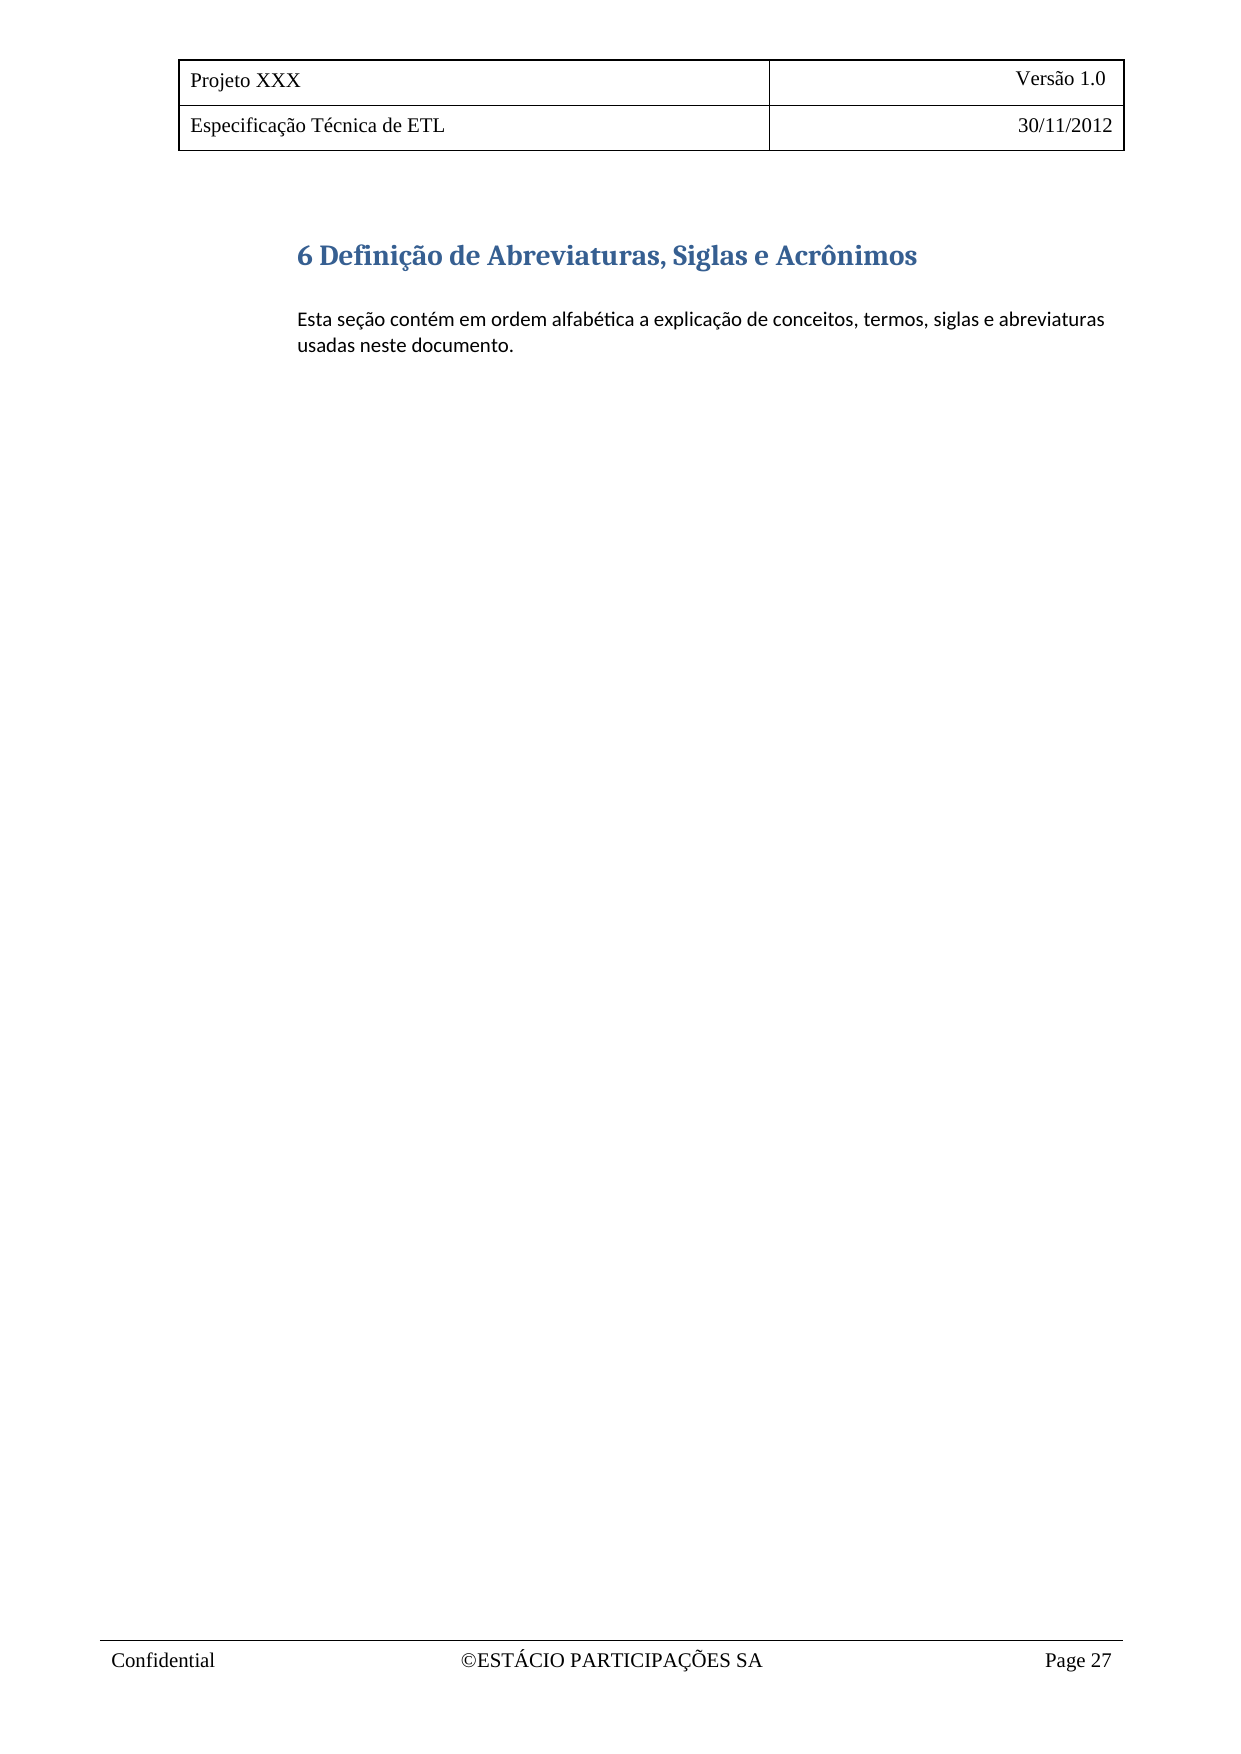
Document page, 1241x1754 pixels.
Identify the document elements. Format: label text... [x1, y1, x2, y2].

text Definição de Abreviaturas, Siglas e Acrônimos [297, 239, 1120, 272]
text Esta seção contém em ordem alfabética a explicação de conceitos, termos, siglas e abreviaturas usadas neste documento. [297, 307, 1120, 357]
